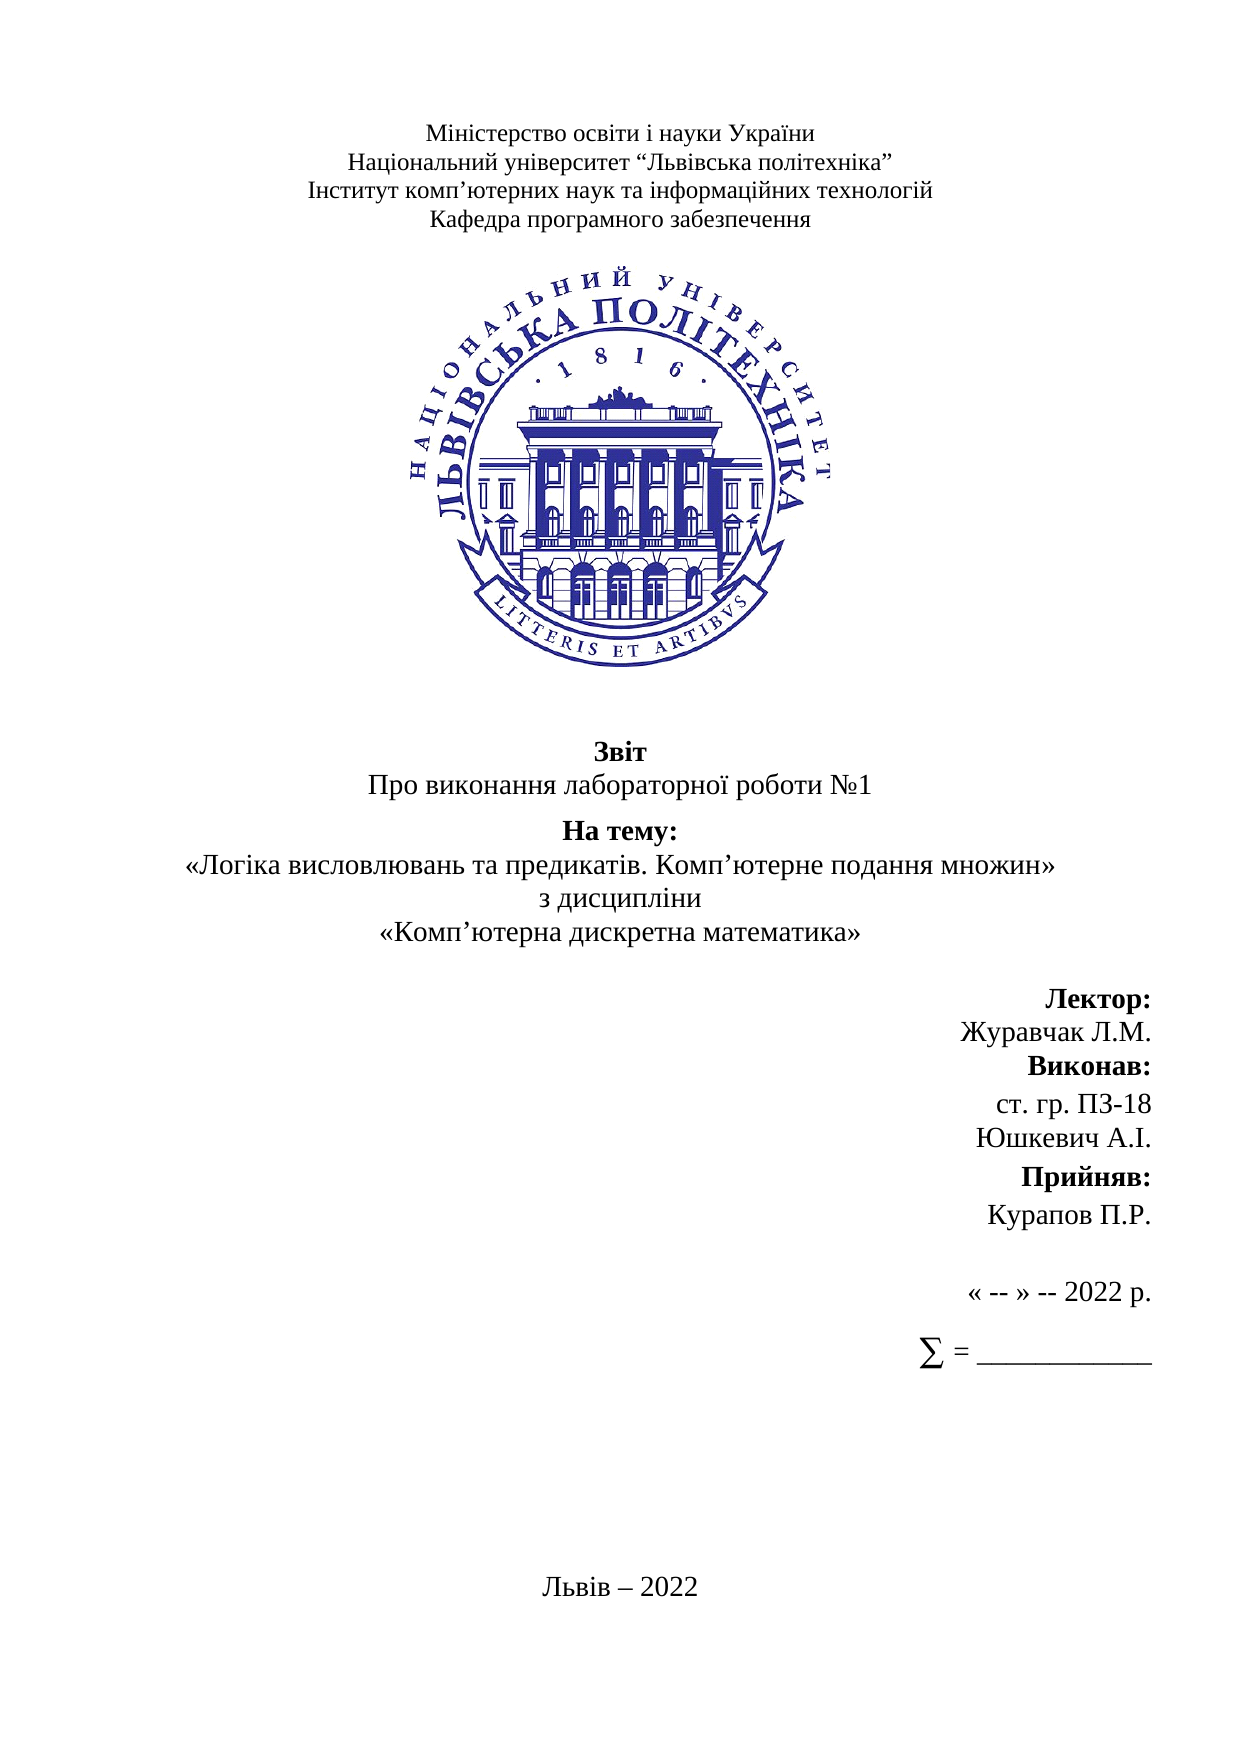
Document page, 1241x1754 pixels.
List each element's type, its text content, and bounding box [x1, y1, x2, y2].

text Курапов П.Р. [88, 1197, 1152, 1231]
text «Логіка висловлювань та предикатів. Комп’ютерне подання множин» [88, 847, 1152, 880]
text Кафедра програмного забезпечення [88, 204, 1152, 233]
picture [410, 266, 830, 667]
text Журавчак Л.М. [88, 1014, 1152, 1048]
text Національний університет “Львівська політехніка” [88, 147, 1152, 176]
text Лектор: [88, 981, 1152, 1014]
text ст. гр. ПЗ-18 [88, 1087, 1152, 1120]
text «Комп’ютерна дискретна математика» [88, 914, 1152, 947]
text ∑ = ____________ [88, 1333, 1152, 1368]
text Львів – 2022 [88, 1569, 1152, 1603]
text Виконав: [88, 1048, 1152, 1082]
text Прийняв: [88, 1159, 1152, 1192]
text « -- » -- 2022 р. [88, 1274, 1152, 1308]
text Міністерство освіти і науки України [88, 118, 1152, 147]
text На тему: [88, 813, 1152, 847]
text Про виконання лабораторної роботи №1 [88, 767, 1152, 801]
text з дисципліни [88, 880, 1152, 914]
text Звіт [88, 734, 1152, 767]
text Інститут комп’ютерних наук та інформаційних технологій [88, 176, 1152, 204]
text Юшкевич А.І. [88, 1120, 1152, 1154]
